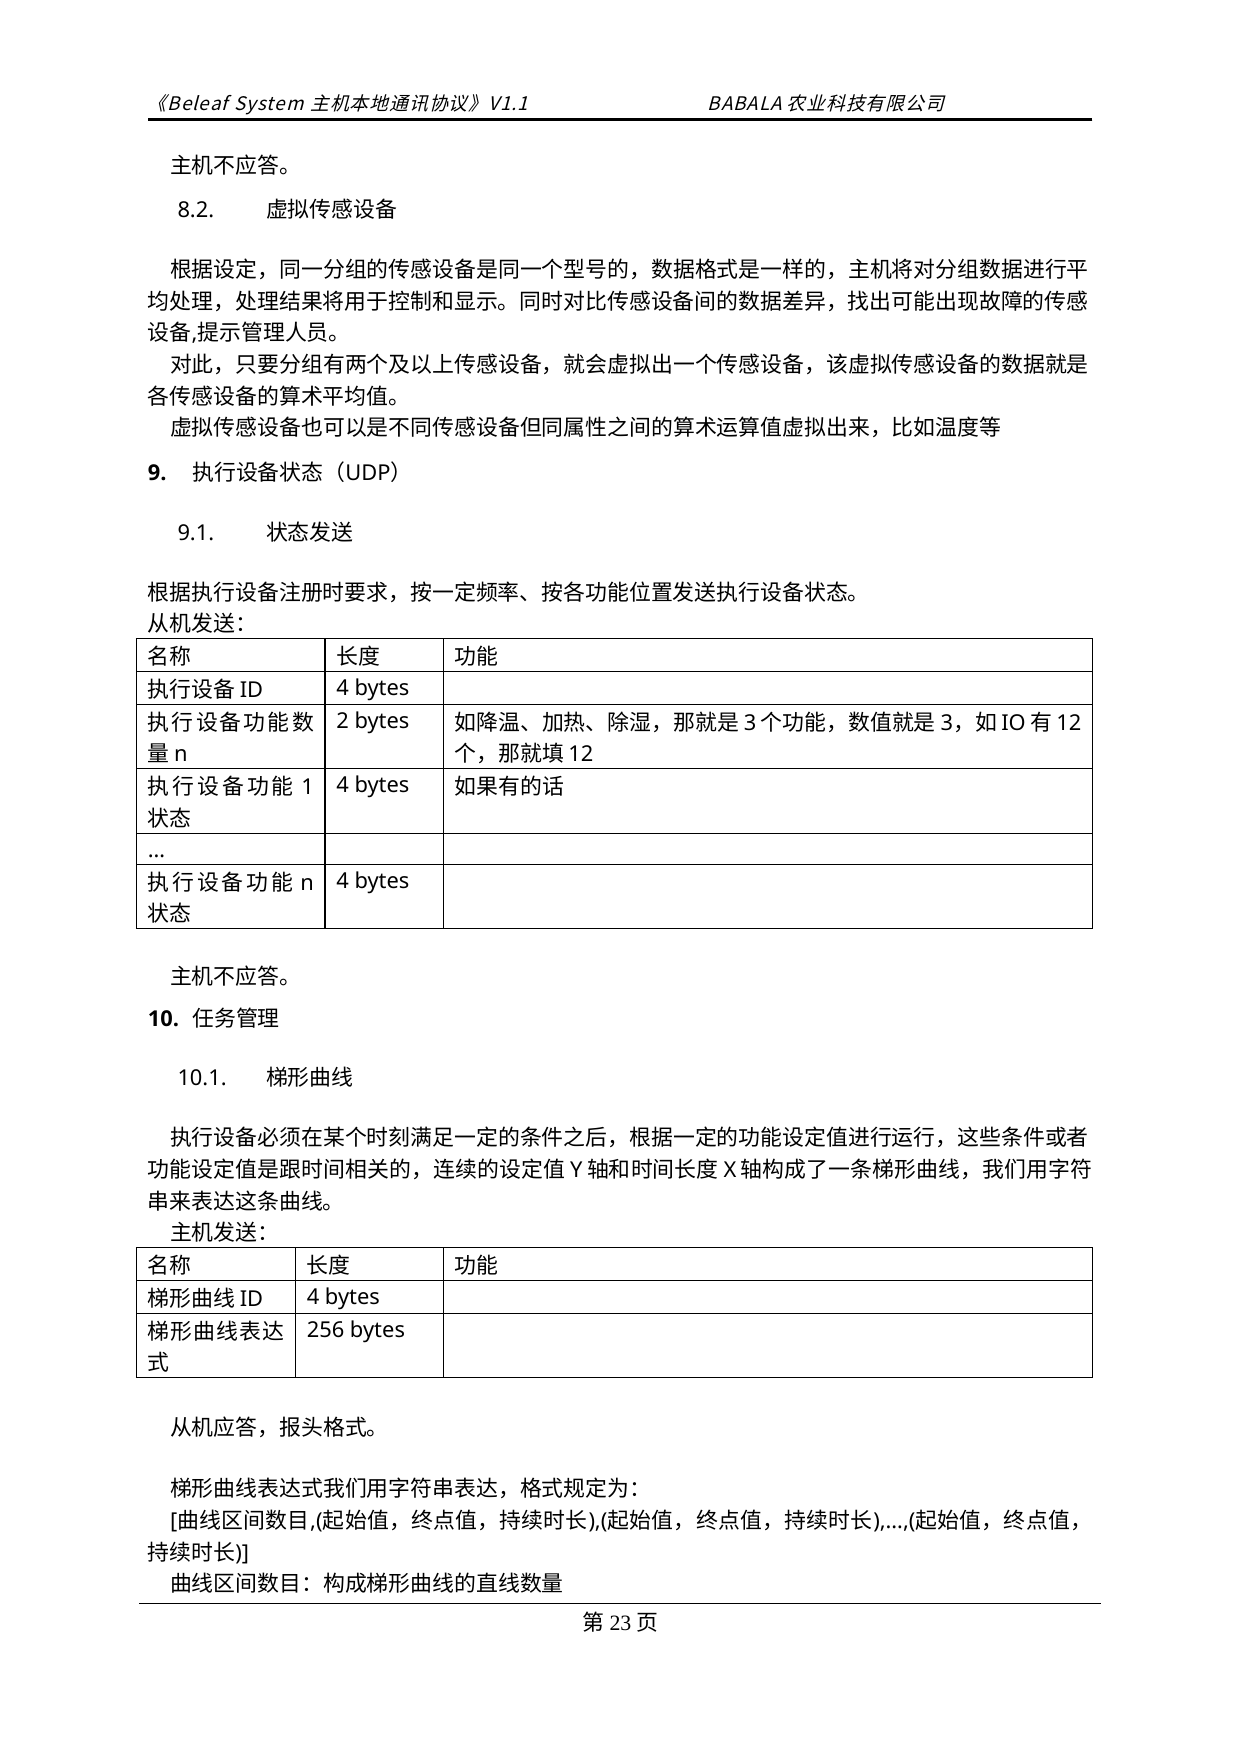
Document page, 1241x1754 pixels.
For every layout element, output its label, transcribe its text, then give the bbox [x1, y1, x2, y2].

table_cell [444, 1281, 1092, 1313]
table_cell [326, 834, 443, 863]
subtitle 状态发送 [177, 515, 1092, 546]
table_cell 4 bytes [326, 865, 443, 928]
subtitle 任务管理 [148, 1003, 1092, 1033]
text 从机应答，报头格式。 [148, 1410, 1092, 1441]
text 对此，只要分组有两个及以上传感设备，就会虚拟出一个传感设备，该虚拟传感设备的数据就是各传感设备的算术平均值。 [148, 347, 1092, 410]
table_cell [444, 834, 1092, 863]
table_cell 256 bytes [296, 1314, 443, 1377]
table_cell 4 bytes [296, 1281, 443, 1313]
table_header 名称 [137, 639, 324, 671]
text 主机不应答。 [148, 148, 1092, 179]
table_cell [444, 1314, 1092, 1377]
table_cell 4 bytes [326, 769, 443, 833]
table_header 功能 [444, 1248, 1092, 1280]
text 主机不应答。 [148, 959, 1092, 991]
table_header 长度 [326, 639, 443, 671]
subtitle 虚拟传感设备 [177, 192, 1092, 224]
table_header 功能 [444, 639, 1092, 671]
table_cell [444, 672, 1092, 704]
table_cell 执行设备功能数量n [137, 705, 324, 768]
text [曲线区间数目,(起始值，终点值，持续时长),(起始值，终点值，持续时长),…,(起始值，终点值，持续时长)] [148, 1503, 1092, 1566]
table_cell [444, 865, 1092, 928]
text 主机发送： [148, 1215, 1092, 1247]
table_cell 执行设备ID [137, 672, 324, 704]
table_cell 梯形曲线表达式 [137, 1314, 295, 1377]
table_header 长度 [296, 1248, 443, 1280]
text 执行设备必须在某个时刻满足一定的条件之后，根据一定的功能设定值进行运行，这些条件或者功能设定值是跟时间相关的，连续的设定值Y轴和时间长度X轴构成了一条梯形曲线，我们用字符串来表达这条曲线。 [148, 1120, 1092, 1215]
table_cell 如降温、加热、除湿，那就是3个功能，数值就是3，如IO有12个，那就填12 [444, 705, 1092, 768]
text 曲线区间数目：构成梯形曲线的直线数量 [148, 1566, 1092, 1598]
text 从机发送： [148, 606, 1092, 638]
text 梯形曲线表达式我们用字符串表达，格式规定为： [148, 1471, 1092, 1503]
text 根据执行设备注册时要求，按一定频率、按各功能位置发送执行设备状态。 [148, 575, 1092, 606]
table_cell 执行设备功能1状态 [137, 769, 324, 833]
table_cell 执行设备功能n状态 [137, 865, 324, 928]
table_cell 梯形曲线ID [137, 1281, 295, 1313]
subtitle 执行设备状态（UDP） [148, 454, 1092, 486]
text 虚拟传感设备也可以是不同传感设备但同属性之间的算术运算值虚拟出来，比如温度等 [148, 410, 1092, 442]
text 根据设定，同一分组的传感设备是同一个型号的，数据格式是一样的，主机将对分组数据进行平均处理，处理结果将用于控制和显示。同时对比传感设备间的数据差异，找出可能出现故障的传感设备,提示管理人员。 [148, 252, 1092, 347]
table_cell 4 bytes [326, 672, 443, 704]
table_cell … [137, 834, 324, 863]
table_header 名称 [137, 1248, 295, 1280]
subtitle 梯形曲线 [177, 1060, 1092, 1092]
table_cell 2 bytes [326, 705, 443, 768]
table_cell 如果有的话 [444, 769, 1092, 833]
